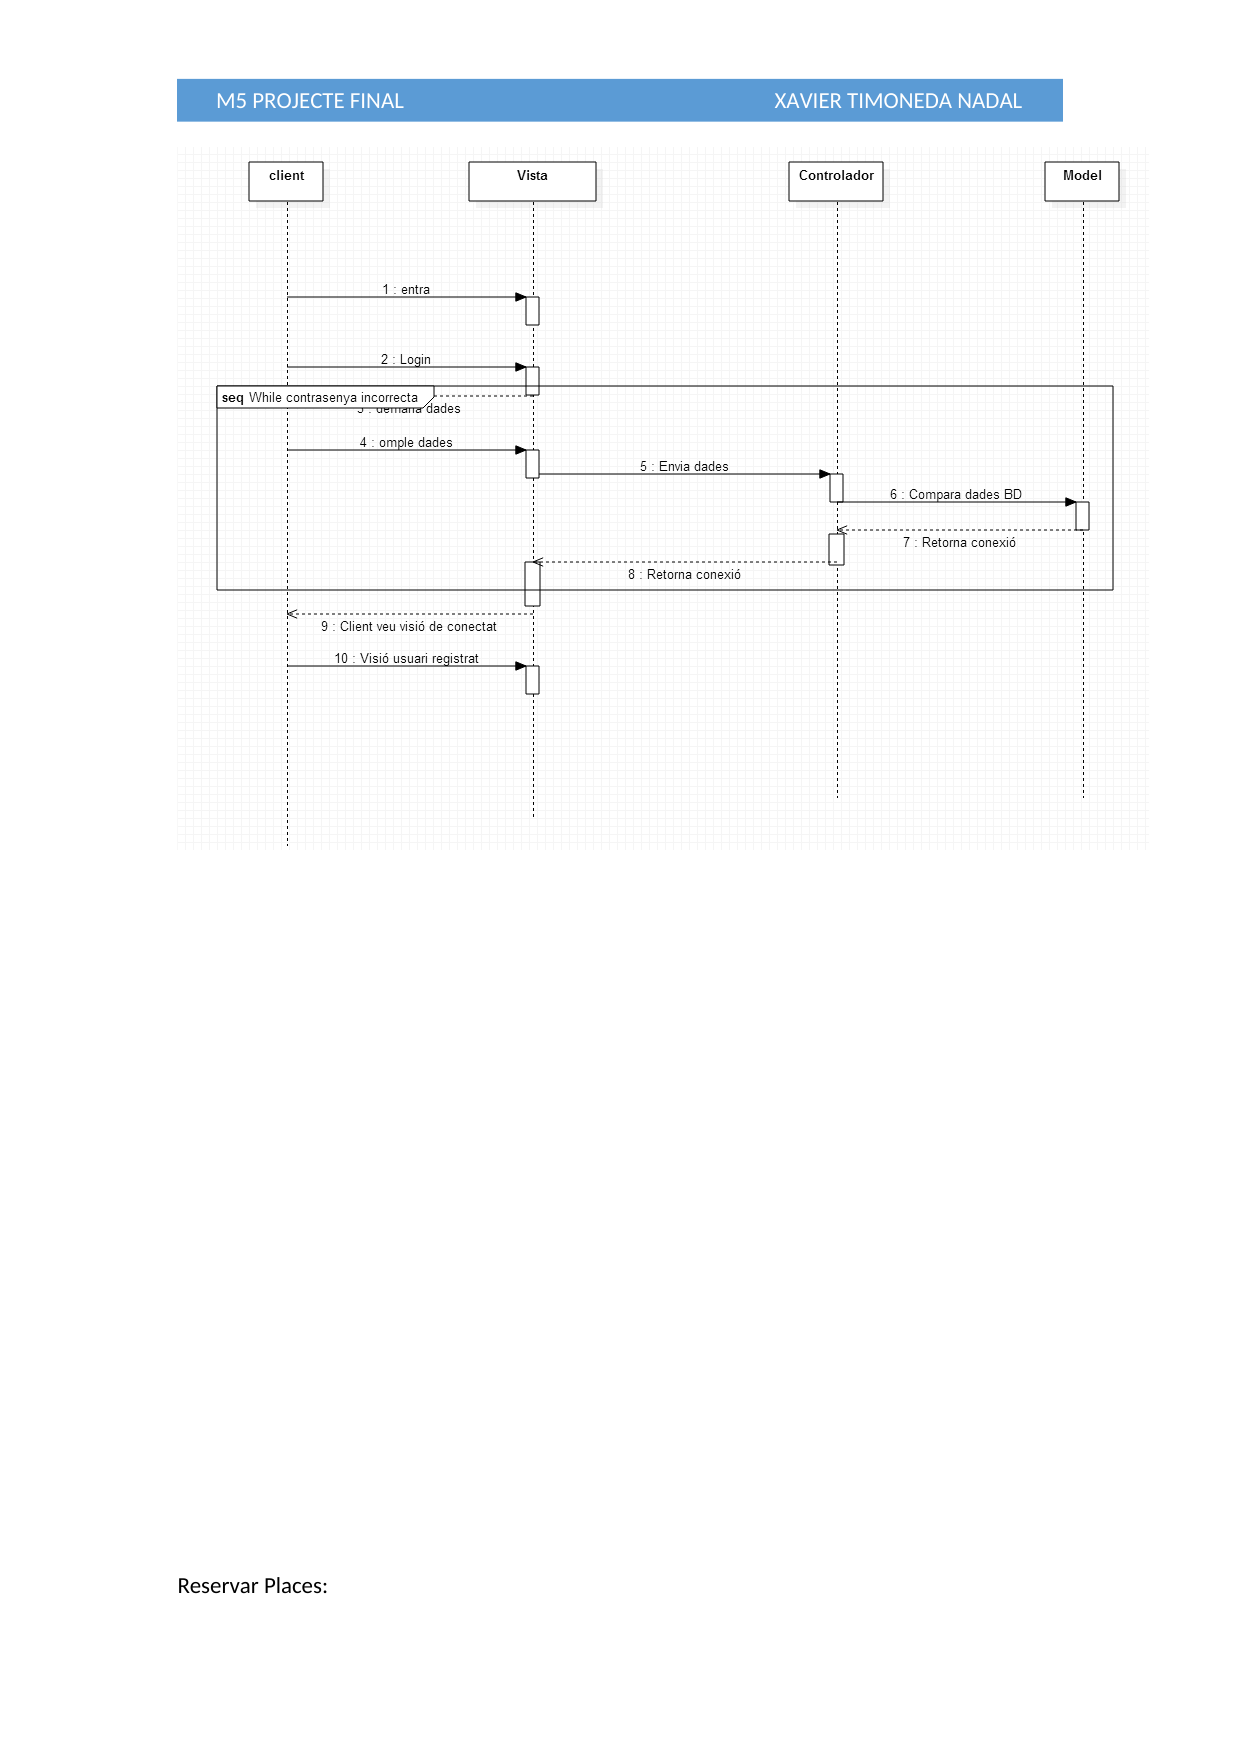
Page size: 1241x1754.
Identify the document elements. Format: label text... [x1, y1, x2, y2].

text Reservar Places: [177, 1571, 1063, 1599]
picture [177, 147, 1150, 850]
